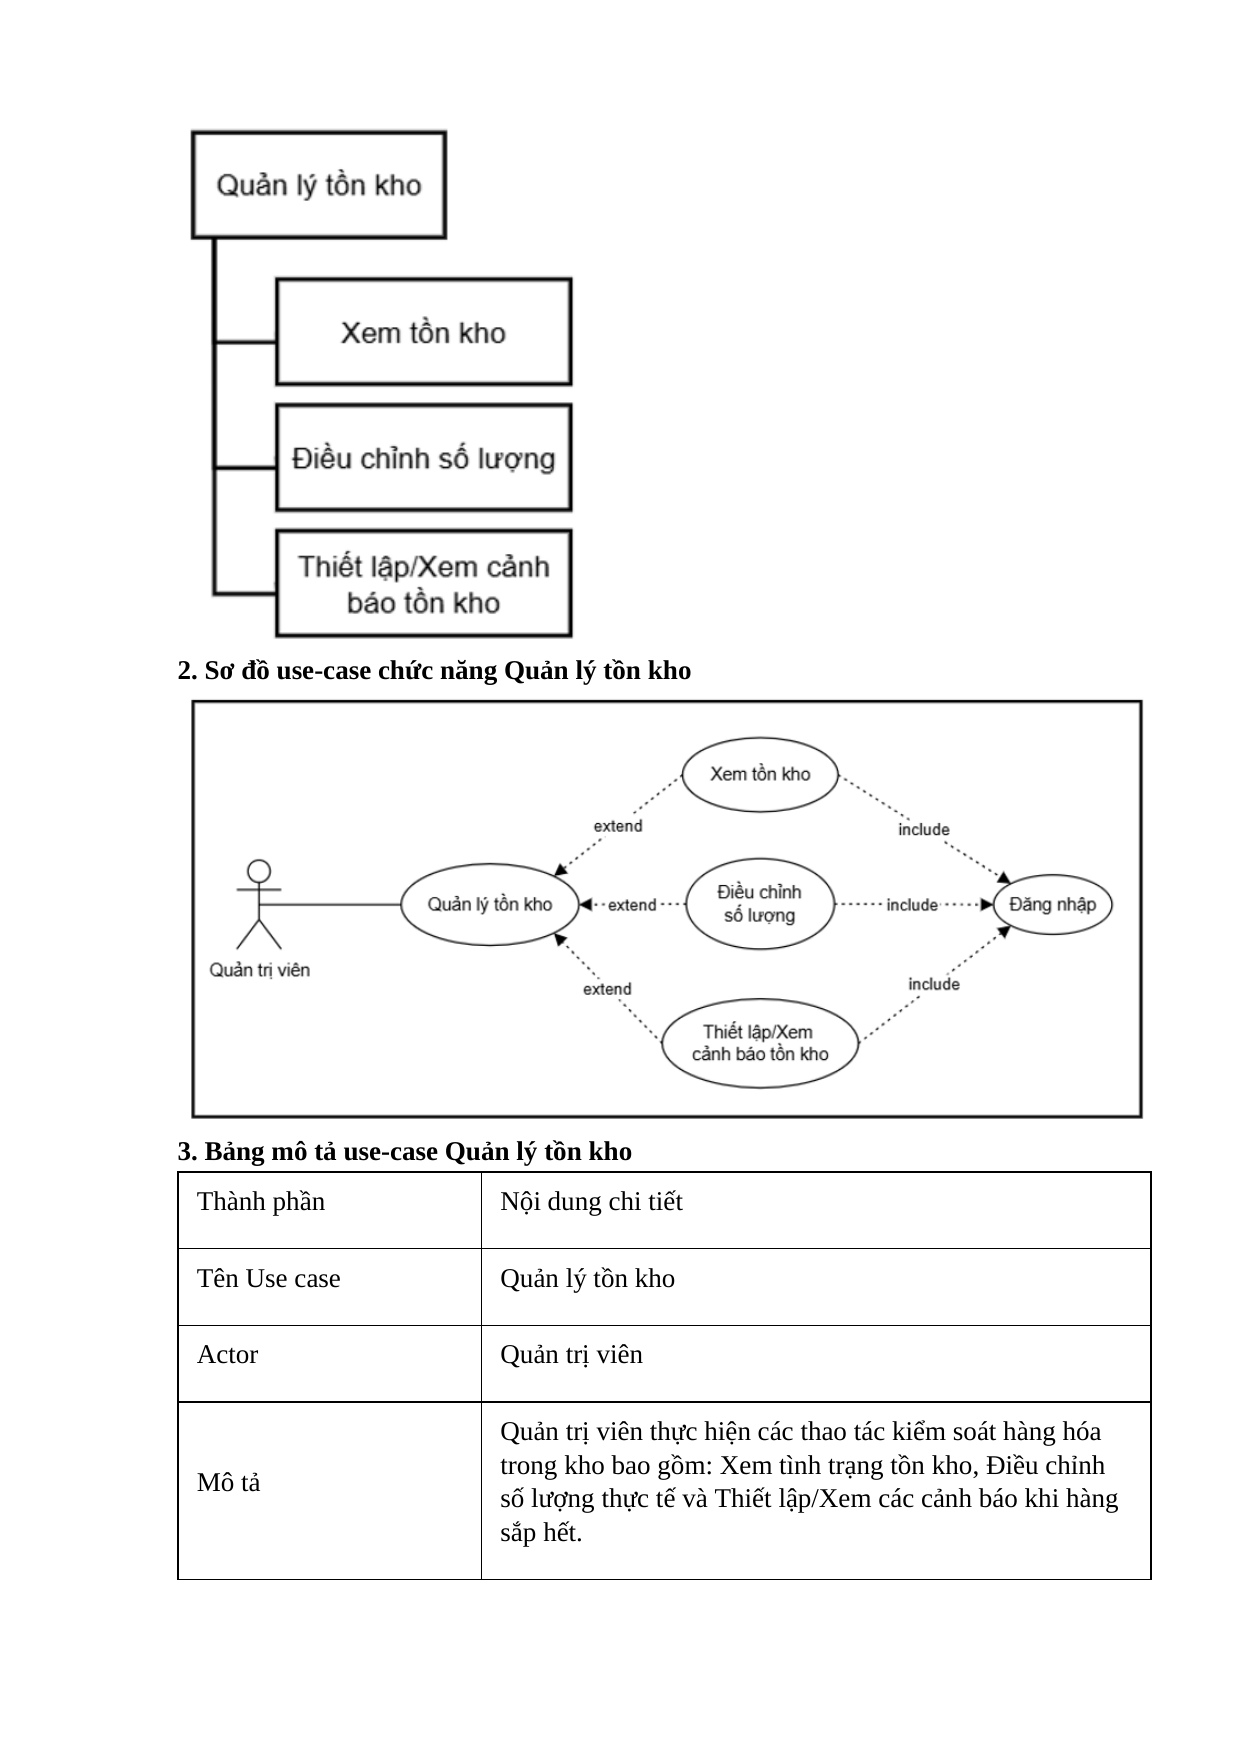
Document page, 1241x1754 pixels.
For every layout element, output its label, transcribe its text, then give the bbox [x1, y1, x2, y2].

table_cell Quản trị viên thực hiện các thao tác kiểm soát hàng hóa trong kho bao gồm: Xem tình trạng tồn kho, Điều chỉnh số lượng thực tế và Thiết lập/Xem các cảnh báo khi hàng sắp hết. [482, 1403, 1150, 1579]
picture [177, 118, 590, 650]
table_cell Actor [179, 1326, 481, 1401]
table_cell Mô tả [179, 1403, 481, 1579]
table_header Thành phần [179, 1173, 481, 1248]
text 3. Bảng mô tả use-case Quản lý tồn kho [177, 1135, 1152, 1166]
picture [177, 689, 1152, 1131]
table_header Nội dung chi tiết [482, 1173, 1150, 1248]
table_cell Quản lý tồn kho [482, 1249, 1150, 1324]
text 2. Sơ đồ use-case chức năng Quản lý tồn kho [177, 654, 1152, 685]
table_cell Tên Use case [179, 1249, 481, 1324]
table_cell Quản trị viên [482, 1326, 1150, 1401]
